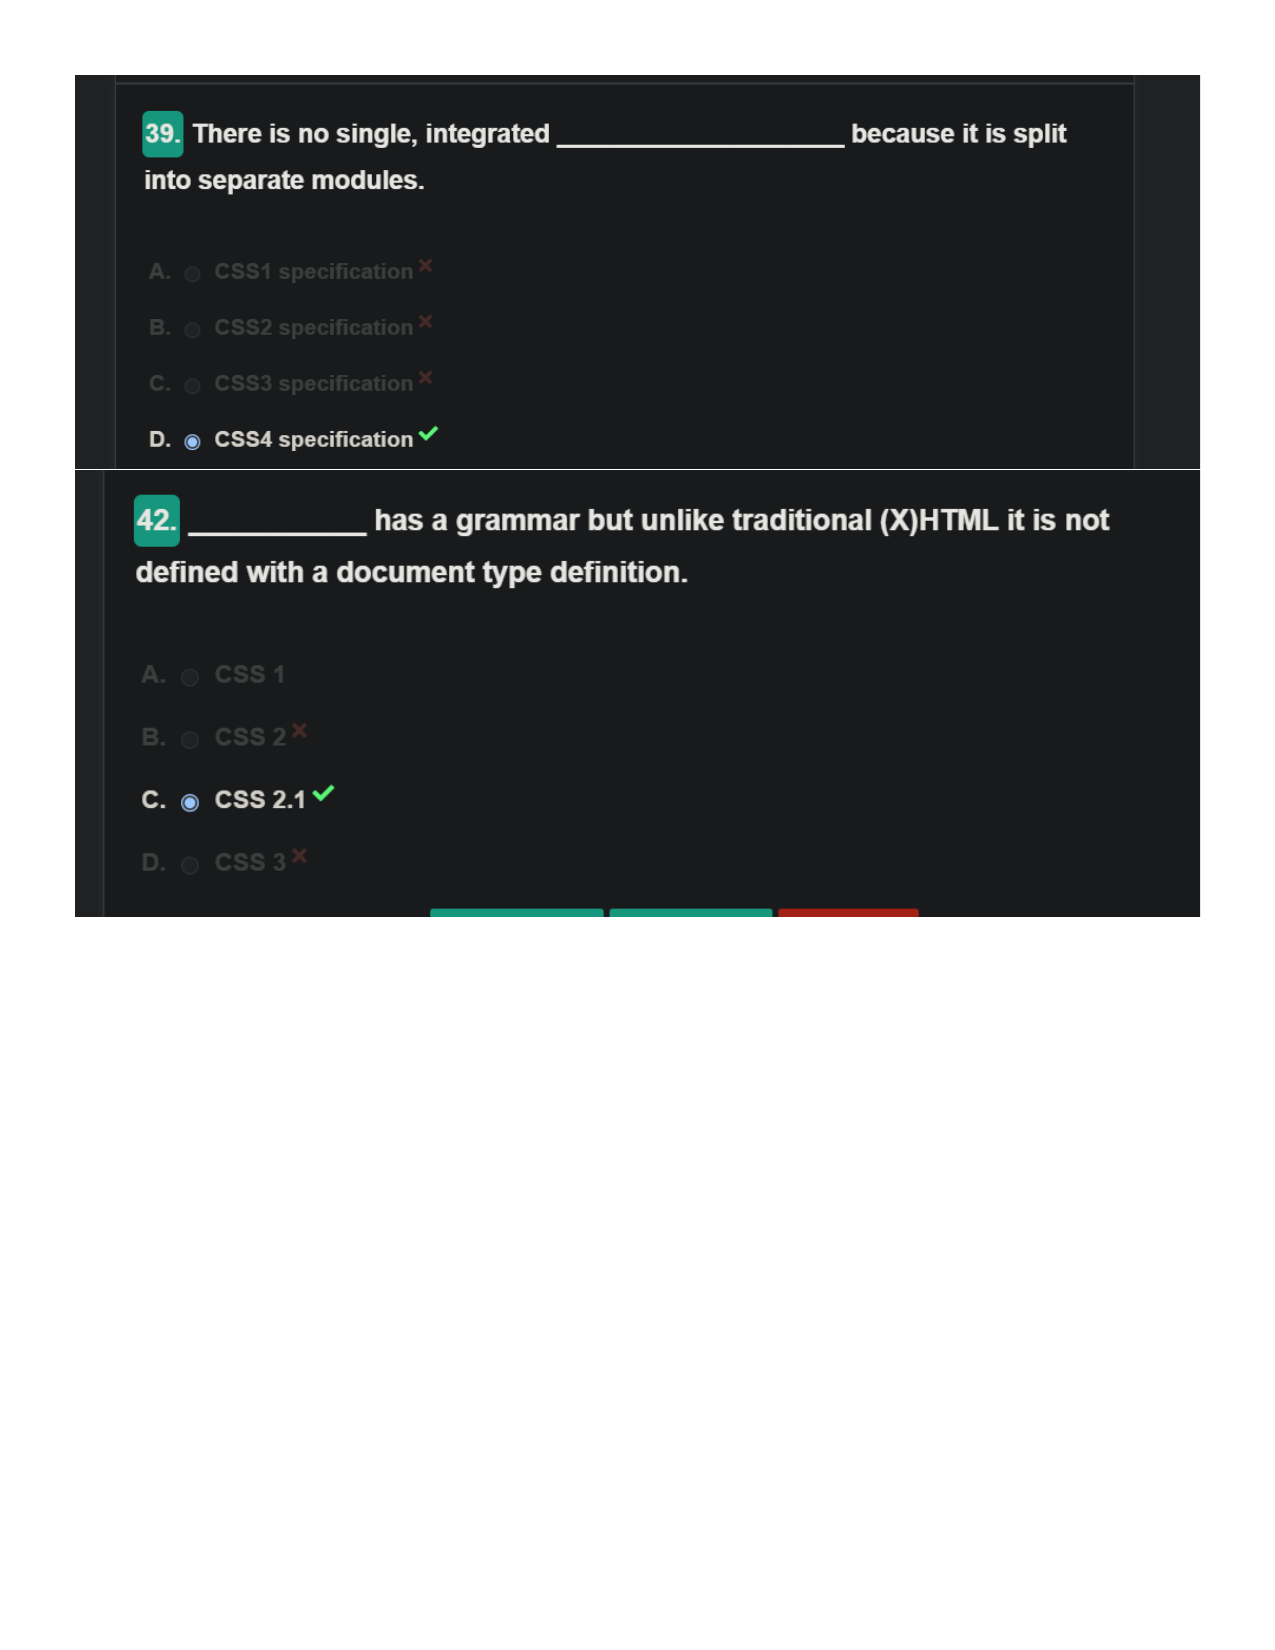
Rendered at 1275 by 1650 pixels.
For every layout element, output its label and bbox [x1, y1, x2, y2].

picture [75, 75, 1200, 469]
picture [75, 470, 1200, 917]
